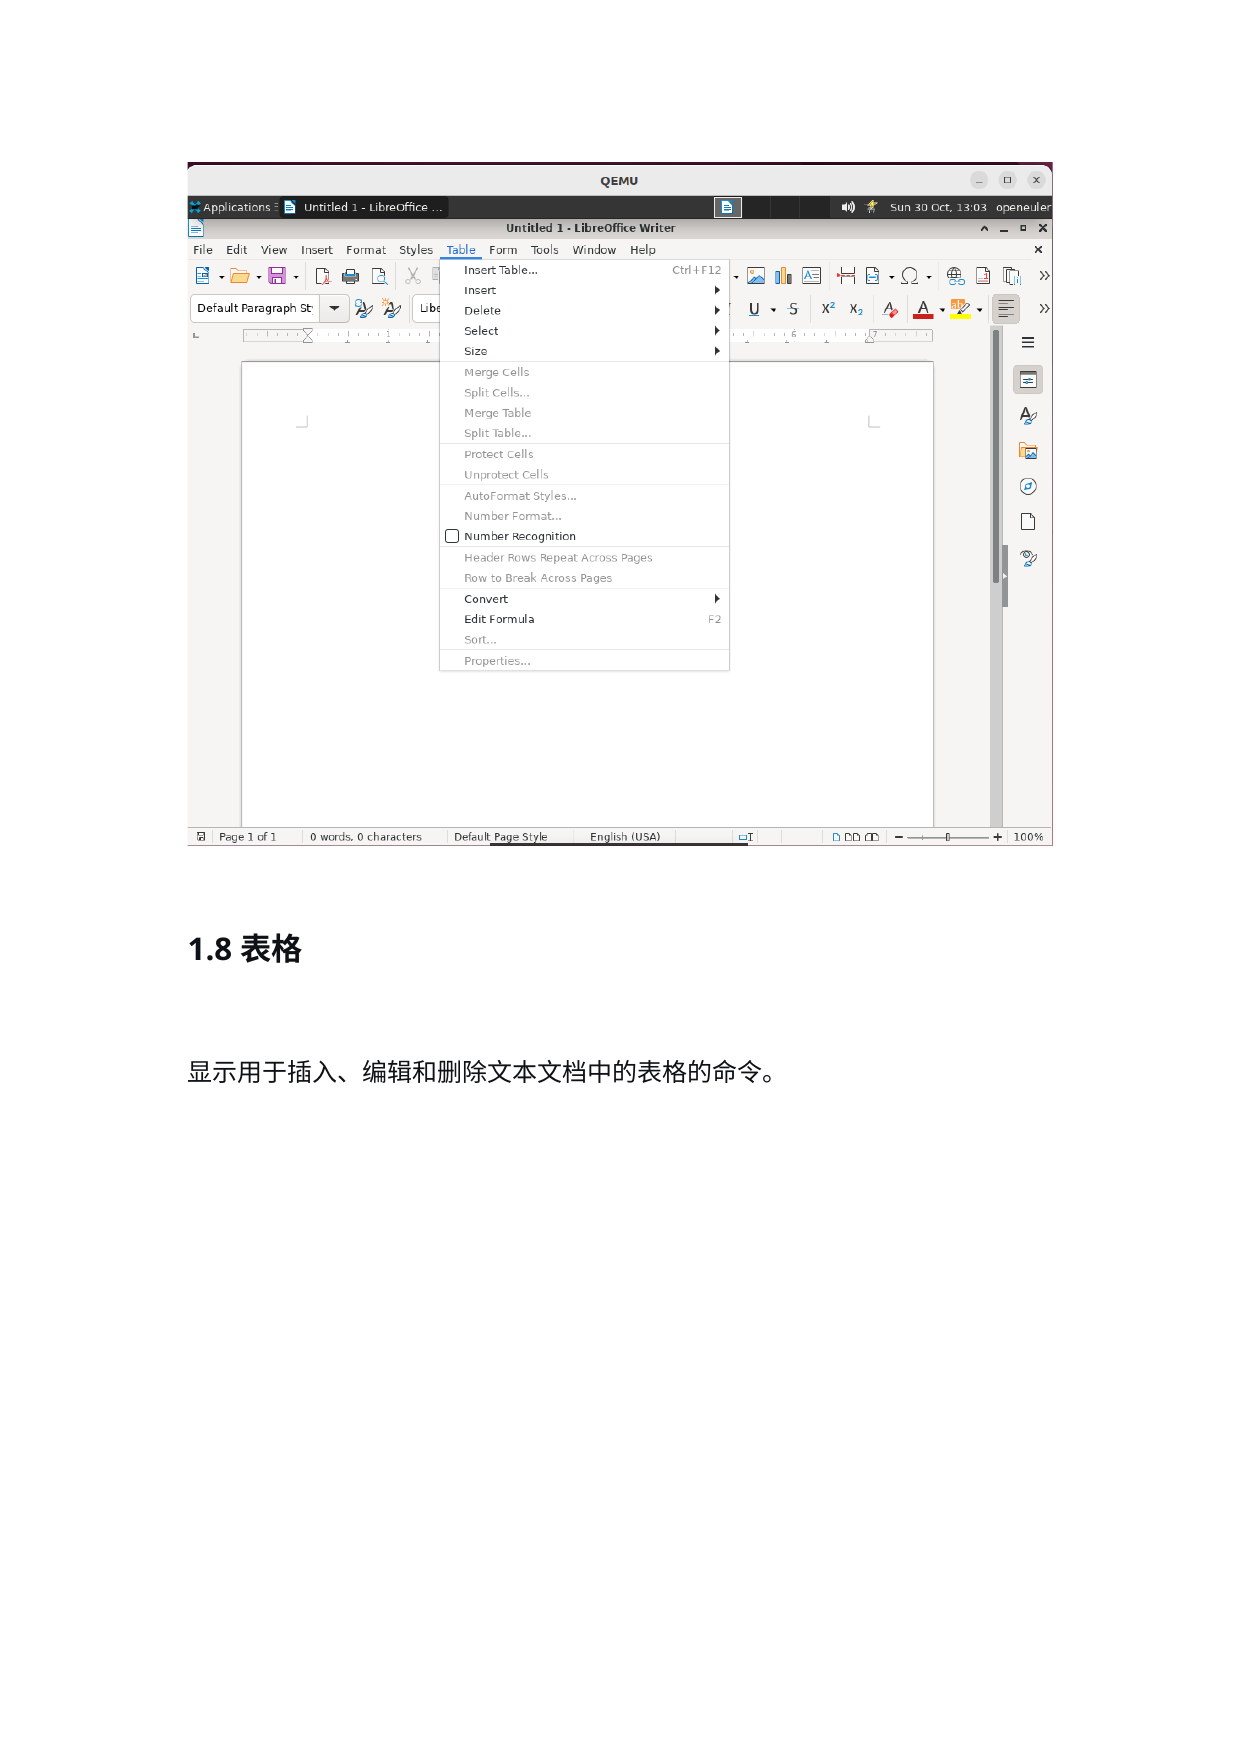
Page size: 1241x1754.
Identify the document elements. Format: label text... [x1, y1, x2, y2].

subtitle 1.8 表格 [187, 914, 1053, 979]
text 显示用于插入、编辑和删除文本文档中的表格的命令。 [187, 1038, 1053, 1103]
picture [187, 162, 1053, 846]
